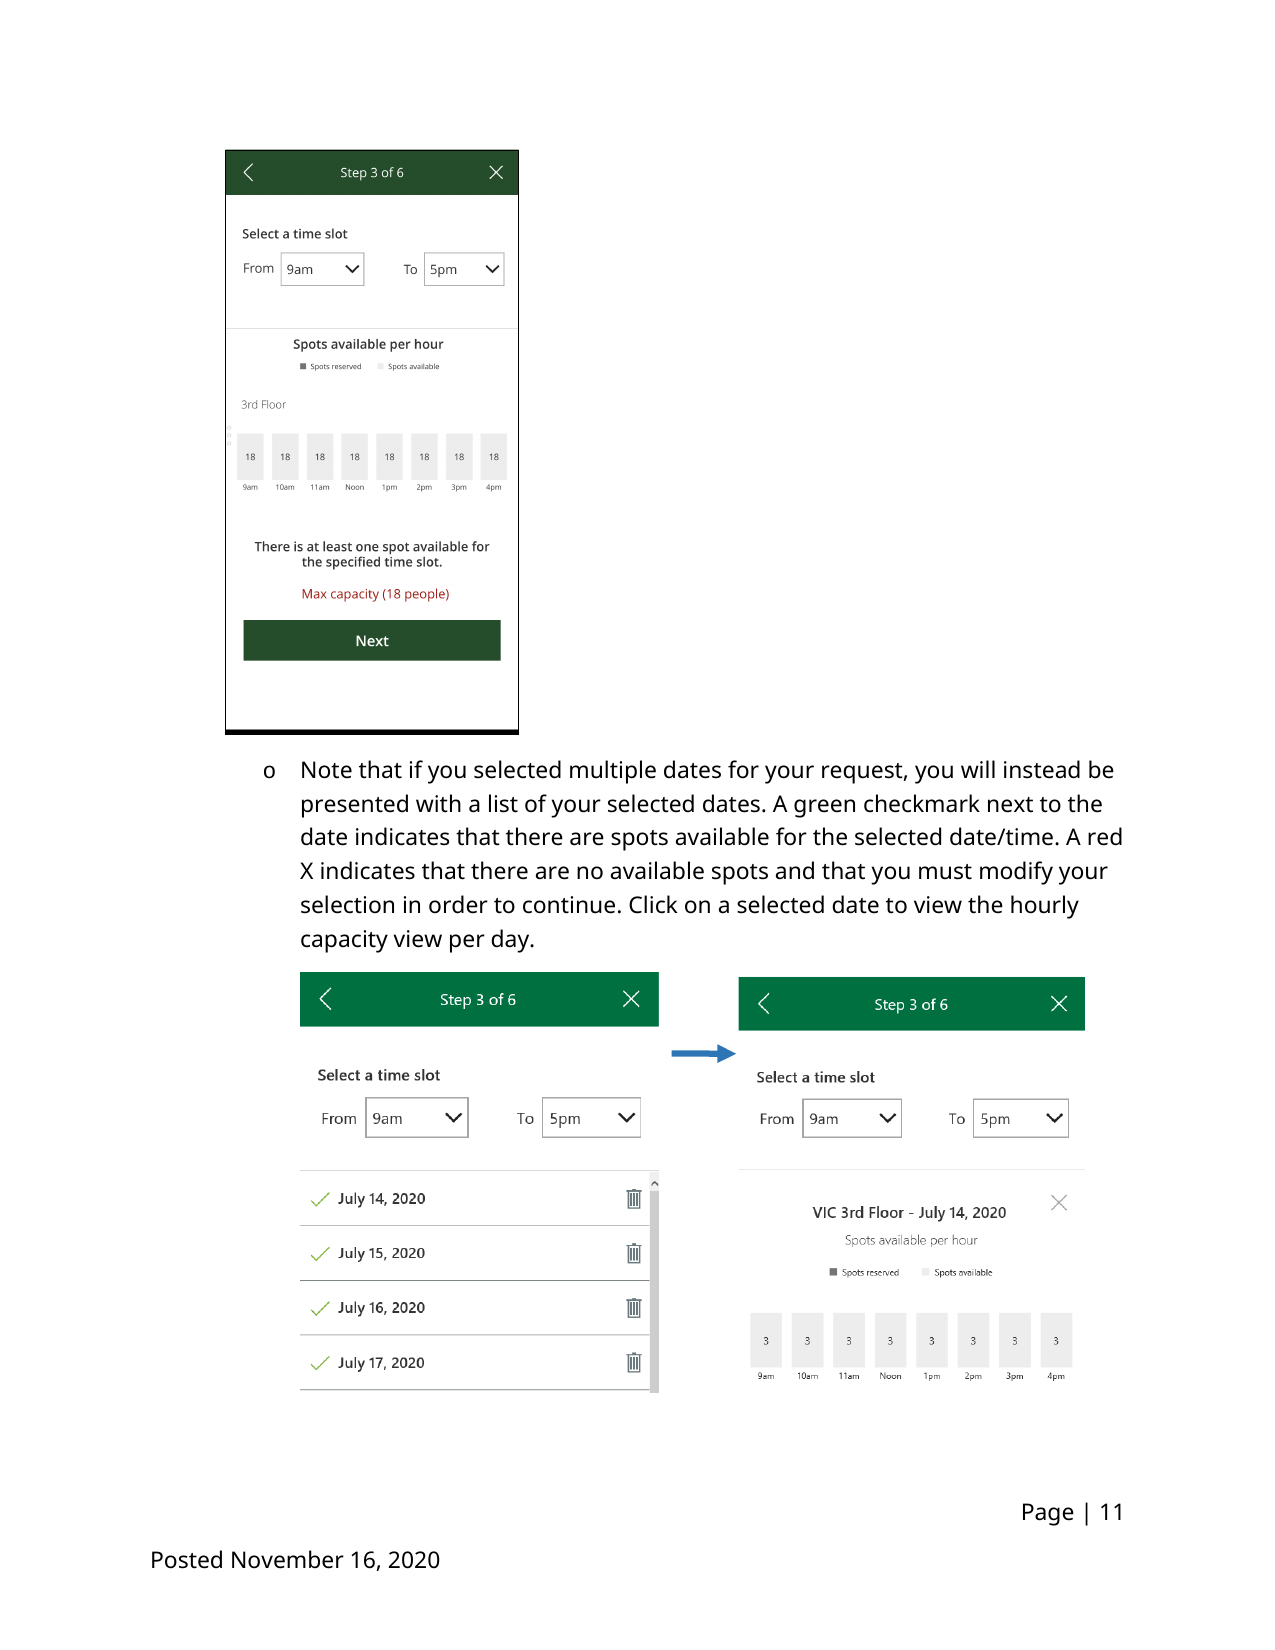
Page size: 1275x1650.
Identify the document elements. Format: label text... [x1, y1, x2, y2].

list Note that if you selected multiple dates for your request, you will instead be presented with a list of your selected dates. A green checkmark next to the date indicates that there are spots available for the selected date/time. A red X indicates that there are no available spots and that you must modify your selection in order to continue. Click on a selected date to view the hourly capacity view per day. [262, 754, 1125, 954]
picture [300, 972, 673, 1393]
picture [226, 151, 518, 734]
picture [738, 976, 1085, 1393]
